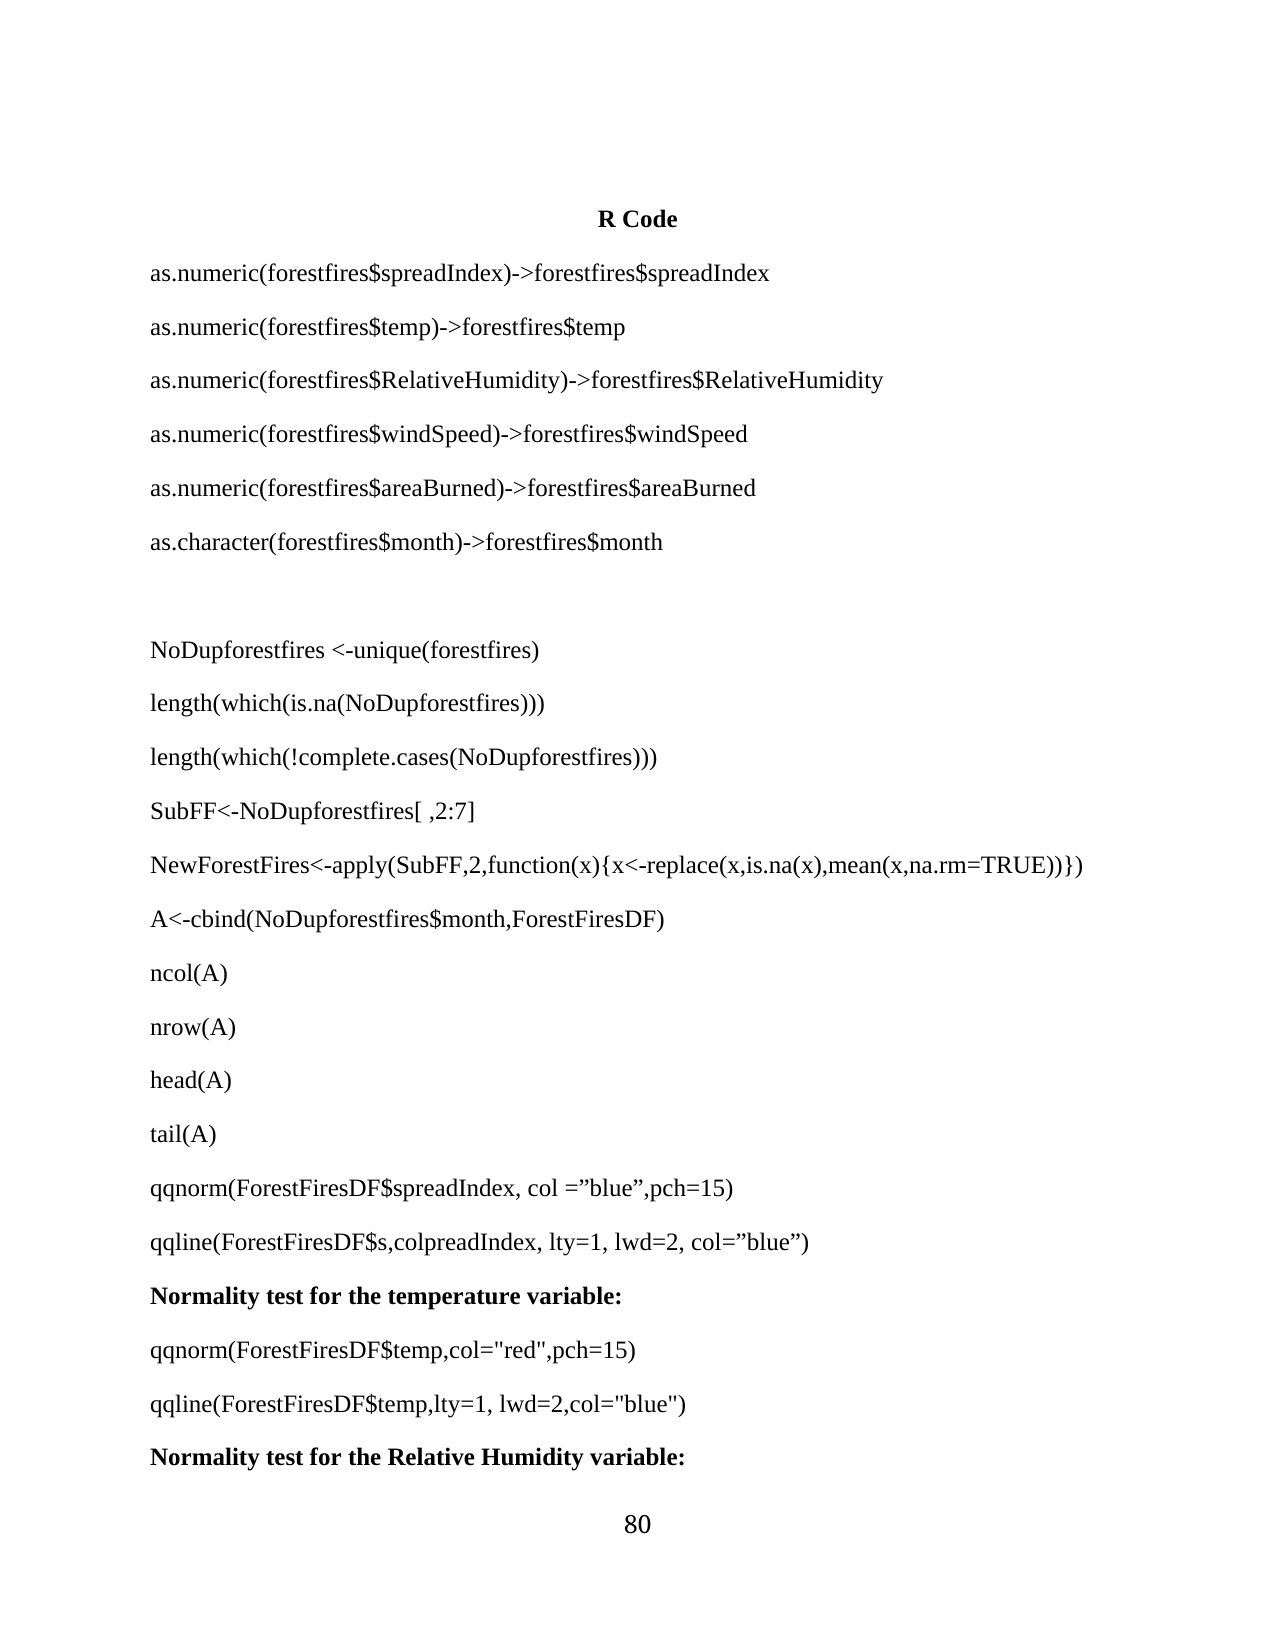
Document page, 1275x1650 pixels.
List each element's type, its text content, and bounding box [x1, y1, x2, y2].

text as.numeric(forestfires$areaBurned)->forestfires$areaBurned [150, 473, 1125, 502]
text Normality test for the temperature variable: [150, 1281, 1125, 1310]
text NoDupforestfires <-unique(forestfires) [150, 635, 1125, 663]
text qqnorm(ForestFiresDF$spreadIndex, col =”blue”,pch=15) [150, 1173, 1125, 1202]
text qqline(ForestFiresDF$temp,lty=1, lwd=2,col="blue") [150, 1389, 1125, 1417]
text head(A) [150, 1066, 1125, 1094]
text Normality test for the Relative Humidity variable: [150, 1442, 1125, 1471]
text tail(A) [150, 1119, 1125, 1148]
text qqnorm(ForestFiresDF$temp,col="red",pch=15) [150, 1335, 1125, 1363]
text NewForestFires<-apply(SubFF,2,function(x){x<-replace(x,is.na(x),mean(x,na.rm=TRUE))}) [150, 850, 1125, 879]
text qqline(ForestFiresDF$s,colpreadIndex, lty=1, lwd=2, col=”blue”) [150, 1227, 1125, 1256]
text as.numeric(forestfires$temp)->forestfires$temp [150, 312, 1125, 340]
text nrow(A) [150, 1012, 1125, 1040]
text length(which(!complete.cases(NoDupforestfires))) [150, 742, 1125, 771]
text SubFF<-NoDupforestfires[ ,2:7] [150, 796, 1125, 825]
text R Code [150, 204, 1125, 233]
text as.numeric(forestfires$RelativeHumidity)->forestfires$RelativeHumidity [150, 365, 1125, 394]
text ncol(A) [150, 958, 1125, 987]
text as.numeric(forestfires$spreadIndex)->forestfires$spreadIndex [150, 258, 1125, 286]
text as.numeric(forestfires$windSpeed)->forestfires$windSpeed [150, 419, 1125, 448]
text length(which(is.na(NoDupforestfires))) [150, 688, 1125, 717]
text as.character(forestfires$month)->forestfires$month [150, 527, 1125, 556]
text A<-cbind(NoDupforestfires$month,ForestFiresDF) [150, 904, 1125, 933]
